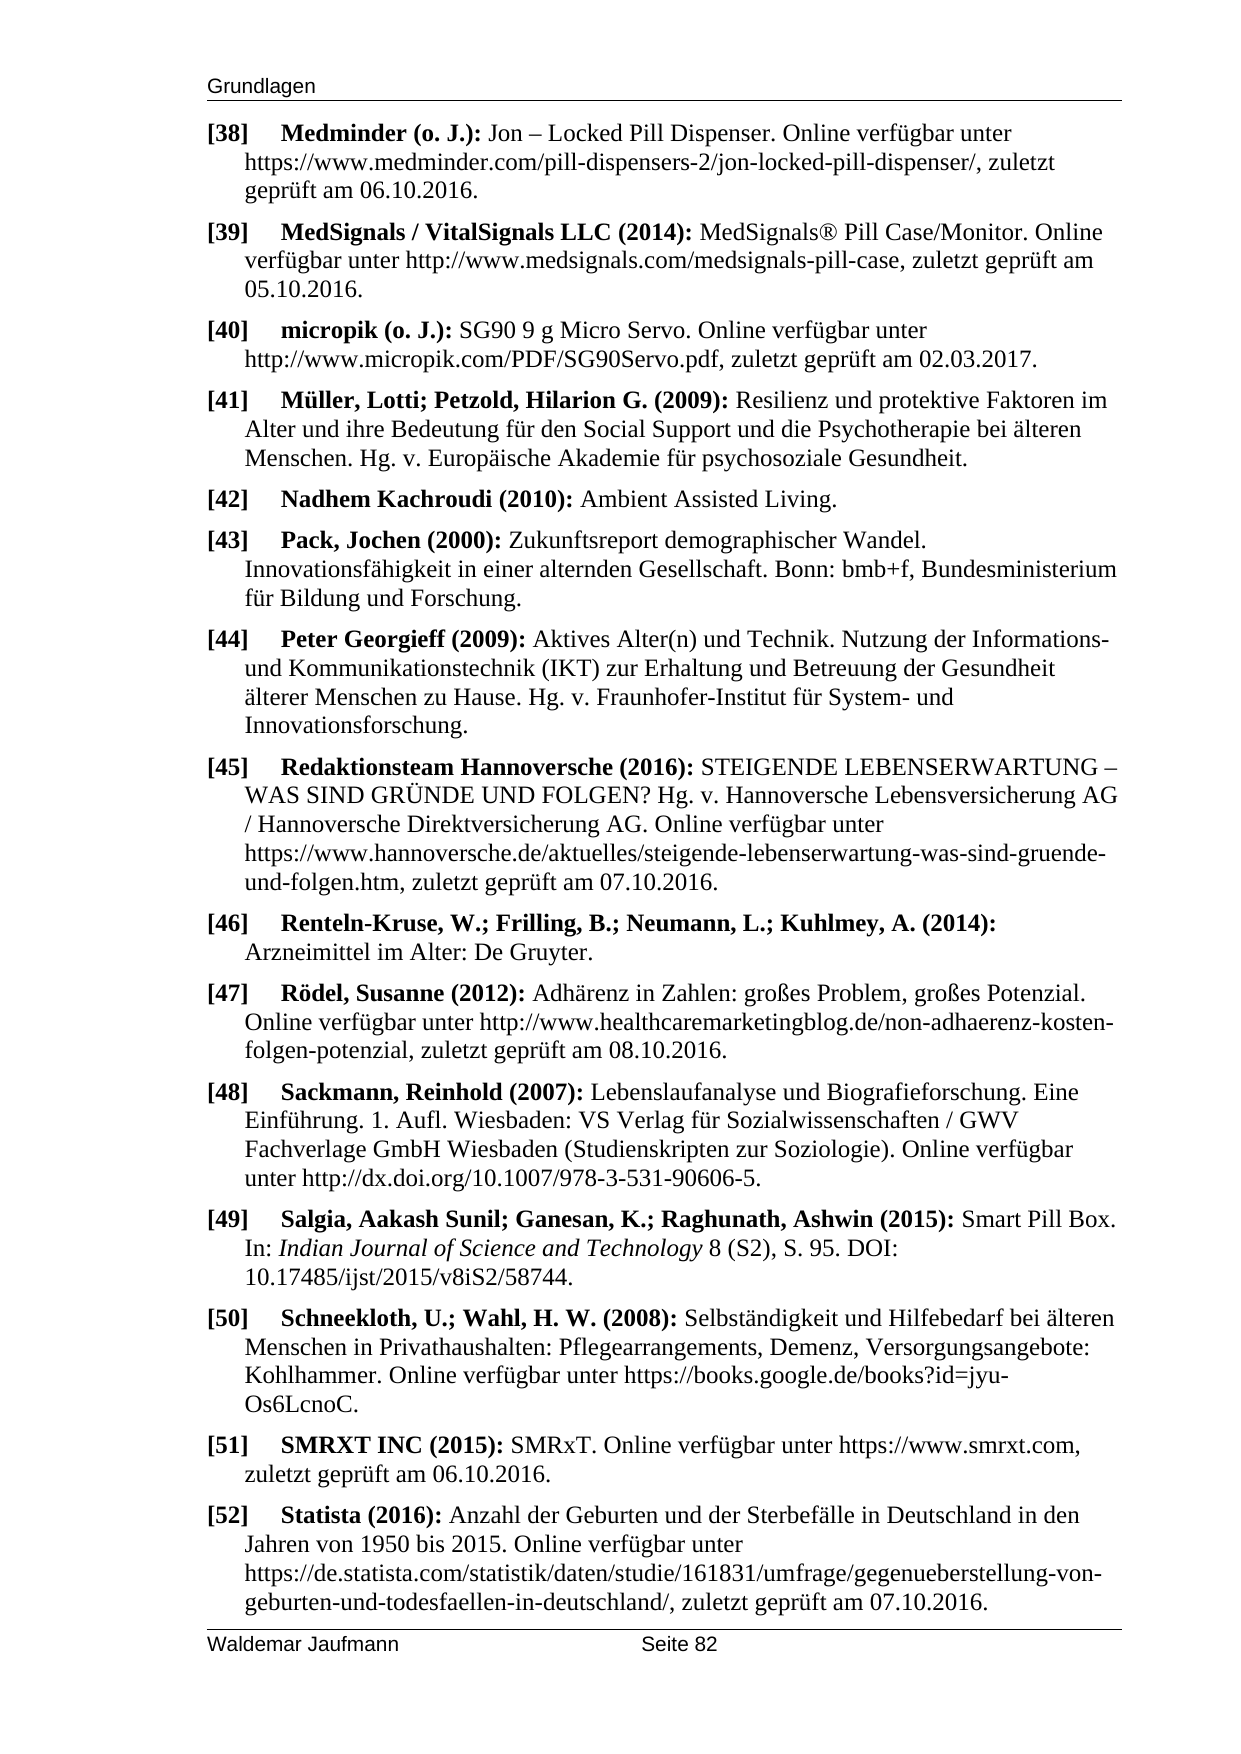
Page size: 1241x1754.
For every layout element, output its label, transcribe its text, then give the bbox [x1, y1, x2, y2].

list Renteln-Kruse, W.; Frilling, B.; Neumann, L.; Kuhlmey, A. (2014): Arzneimittel im Alter: De Gruyter. [207, 908, 1122, 966]
list Müller, Lotti; Petzold, Hilarion G. (2009): Resilienz und protektive Faktoren im Alter und ihre Bedeutung für den Social Support und die Psychotherapie bei älteren Menschen. Hg. v. Europäische Akademie für psychosoziale Gesundheit. [207, 386, 1122, 472]
list Medminder (o. J.): Jon – Locked Pill Dispenser. Online verfügbar unter https://www.medminder.com/pill-dispensers-2/jon-locked-pill-dispenser/, zuletzt geprüft am 06.10.2016. [207, 118, 1122, 204]
list Nadhem Kachroudi (2010): Ambient Assisted Living. [207, 484, 1122, 513]
list Peter Georgieff (2009): Aktives Alter(n) und Technik. Nutzung der Informations- und Kommunikationstechnik (IKT) zur Erhaltung und Betreuung der Gesundheit älterer Menschen zu Hause. Hg. v. Fraunhofer-Institut für System- und Innovationsforschung. [207, 624, 1122, 739]
list SMRXT INC (2015): SMRxT. Online verfügbar unter https://www.smrxt.com, zuletzt geprüft am 06.10.2016. [207, 1431, 1122, 1488]
list Statista (2016): Anzahl der Geburten und der Sterbefälle in Deutschland in den Jahren von 1950 bis 2015. Online verfügbar unter https://de.statista.com/statistik/daten/studie/161831/umfrage/gegenueberstellung-von-geburten-und-todesfaellen-in-deutschland/, zuletzt geprüft am 07.10.2016. [207, 1501, 1122, 1616]
list Rödel, Susanne (2012): Adhärenz in Zahlen: großes Problem, großes Potenzial. Online verfügbar unter http://www.healthcaremarketingblog.de/non-adhaerenz-kosten-folgen-potenzial, zuletzt geprüft am 08.10.2016. [207, 978, 1122, 1064]
list Sackmann, Reinhold (2007): Lebenslaufanalyse und Biografieforschung. Eine Einführung. 1. Aufl. Wiesbaden: VS Verlag für Sozialwissenschaften / GWV Fachverlage GmbH Wiesbaden (Studienskripten zur Soziologie). Online verfügbar unter http://dx.doi.org/10.1007/978-3-531-90606-5. [207, 1077, 1122, 1192]
list Pack, Jochen (2000): Zukunftsreport demographischer Wandel. Innovationsfähigkeit in einer alternden Gesellschaft. Bonn: bmb+f, Bundesministerium für Bildung und Forschung. [207, 526, 1122, 612]
list Redaktionsteam Hannoversche (2016): STEIGENDE LEBENSERWARTUNG – WAS SIND GRÜNDE UND FOLGEN? Hg. v. Hannoversche Lebensversicherung AG / Hannoversche Direktversicherung AG. Online verfügbar unter https://www.hannoversche.de/aktuelles/steigende-lebenserwartung-was-sind-gruende-und-folgen.htm, zuletzt geprüft am 07.10.2016. [207, 752, 1122, 896]
list Salgia, Aakash Sunil; Ganesan, K.; Raghunath, Ashwin (2015): Smart Pill Box. In: Indian Journal of Science and Technology 8 (S2), S. 95. DOI: 10.17485/ijst/2015/v8iS2/58744. [207, 1204, 1122, 1291]
list micropik (o. J.): SG90 9 g Micro Servo. Online verfügbar unter http://www.micropik.com/PDF/SG90Servo.pdf, zuletzt geprüft am 02.03.2017. [207, 316, 1122, 373]
list MedSignals / VitalSignals LLC (2014): MedSignals® Pill Case/Monitor. Online verfügbar unter http://www.medsignals.com/medsignals-pill-case, zuletzt geprüft am 05.10.2016. [207, 217, 1122, 303]
list Schneekloth, U.; Wahl, H. W. (2008): Selbständigkeit und Hilfebedarf bei älteren Menschen in Privathaushalten: Pflegearrangements, Demenz, Versorgungsangebote: Kohlhammer. Online verfügbar unter https://books.google.de/books?id=jyu-Os6LcnoC. [207, 1303, 1122, 1418]
